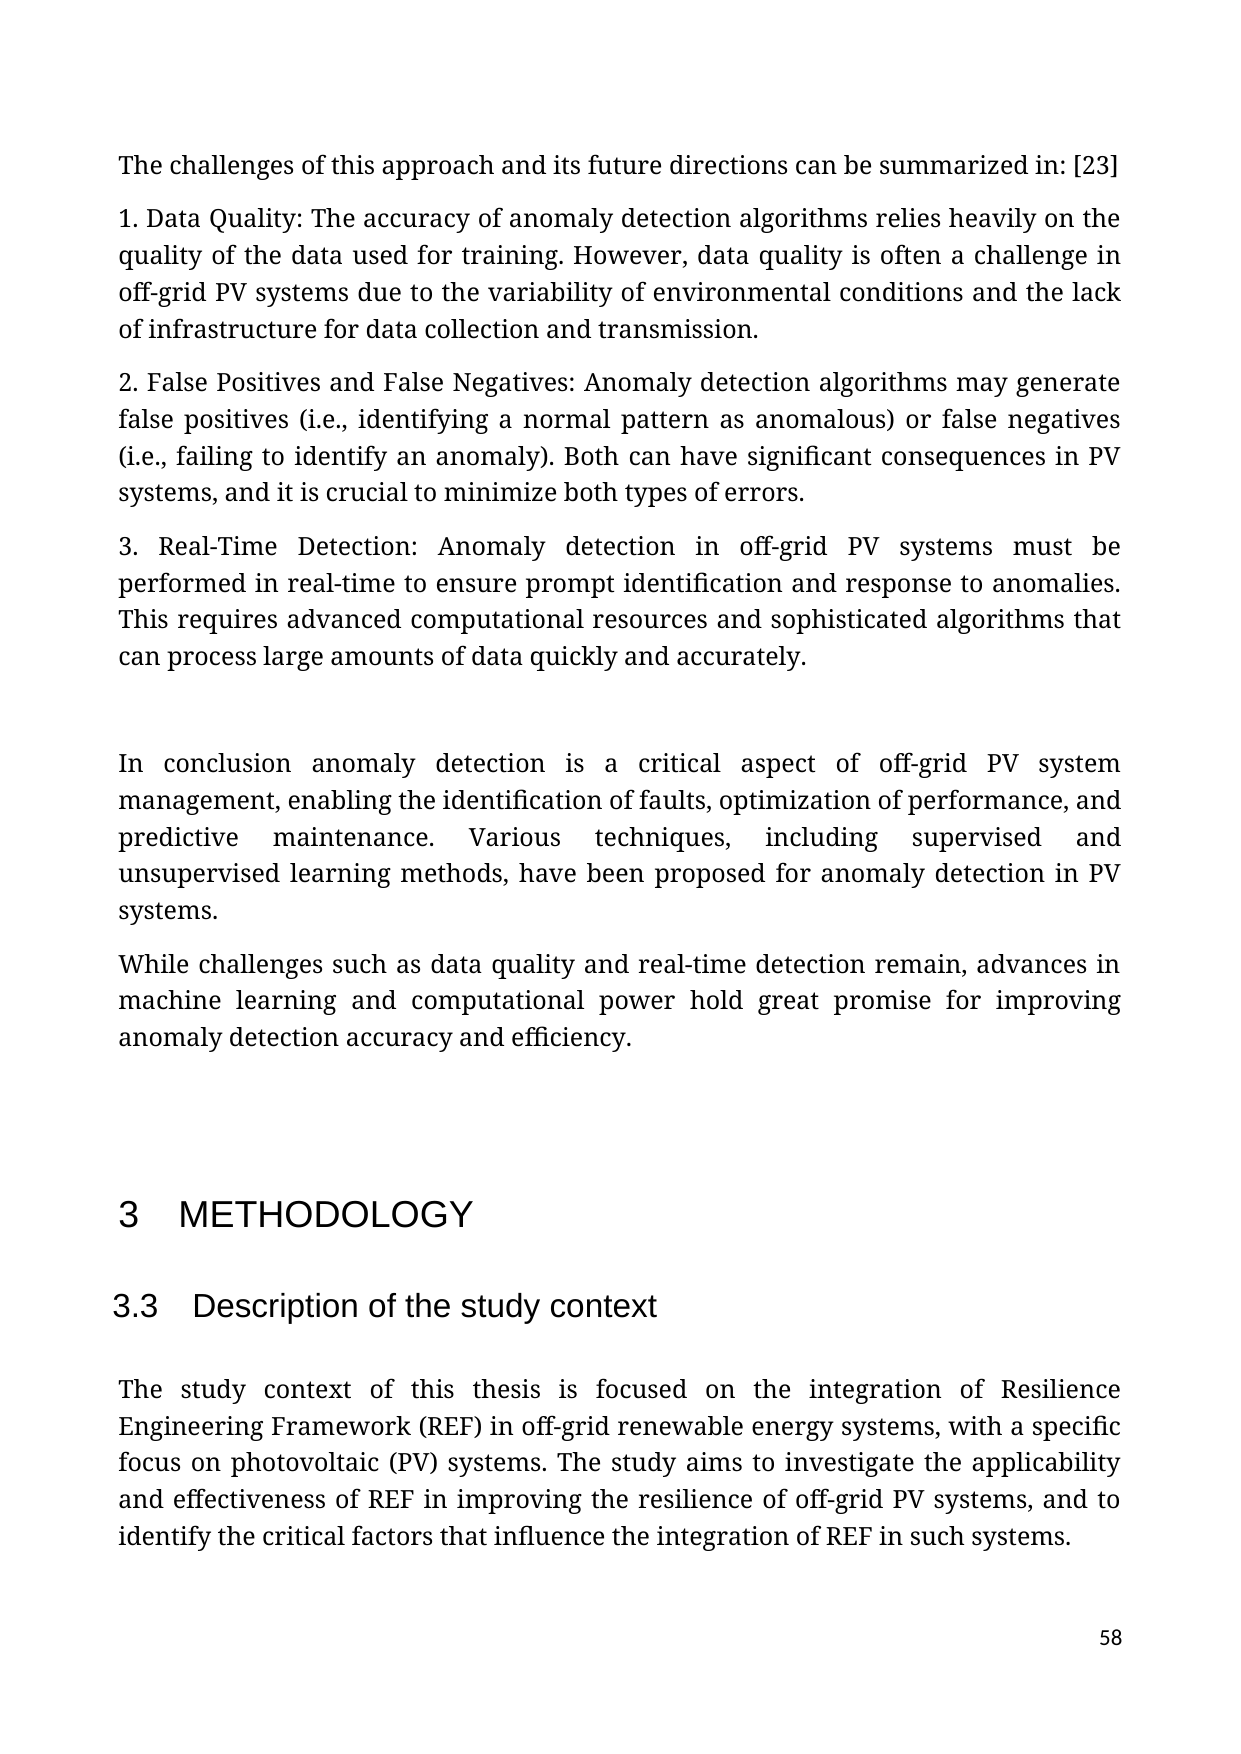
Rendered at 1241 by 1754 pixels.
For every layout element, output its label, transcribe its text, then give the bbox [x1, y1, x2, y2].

text In conclusion anomaly detection is a critical aspect of off-grid PV system management, enabling the identification of faults, optimization of performance, and predictive maintenance. Various techniques, including supervised and unsupervised learning methods, have been proposed for anomaly detection in PV systems. [118, 746, 1122, 927]
text While challenges such as data quality and real-time detection remain, advances in machine learning and computational power hold great promise for improving anomaly detection accuracy and efficiency. [118, 946, 1122, 1054]
text 1. Data Quality: The accuracy of anomaly detection algorithms relies heavily on the quality of the data used for training. However, data quality is often a challenge in off-grid PV systems due to the variability of environmental conditions and the lack of infrastructure for data collection and transmission. [118, 201, 1122, 345]
text The study context of this thesis is focused on the integration of Resilience Engineering Framework (REF) in off-grid renewable energy systems, with a specific focus on photovoltaic (PV) systems. The study aims to investigate the applicability and effectiveness of REF in improving the resilience of off-grid PV systems, and to identify the critical factors that influence the integration of REF in such systems. [118, 1371, 1122, 1553]
subtitle Description of the study context [112, 1286, 1122, 1324]
subtitle METHODOLOGY [118, 1192, 1122, 1235]
text 3. Real-Time Detection: Anomaly detection in off-grid PV systems must be performed in real-time to ensure prompt identification and response to anomalies. This requires advanced computational resources and sophisticated algorithms that can process large amounts of data quickly and accurately. [118, 528, 1122, 673]
text 2. False Positives and False Negatives: Anomaly detection algorithms may generate false positives (i.e., identifying a normal pattern as anomalous) or false negatives (i.e., failing to identify an anomaly). Both can have significant consequences in PV systems, and it is crucial to minimize both types of errors. [118, 365, 1122, 509]
text The challenges of this approach and its future directions can be summarized in: [23] [118, 148, 1122, 182]
